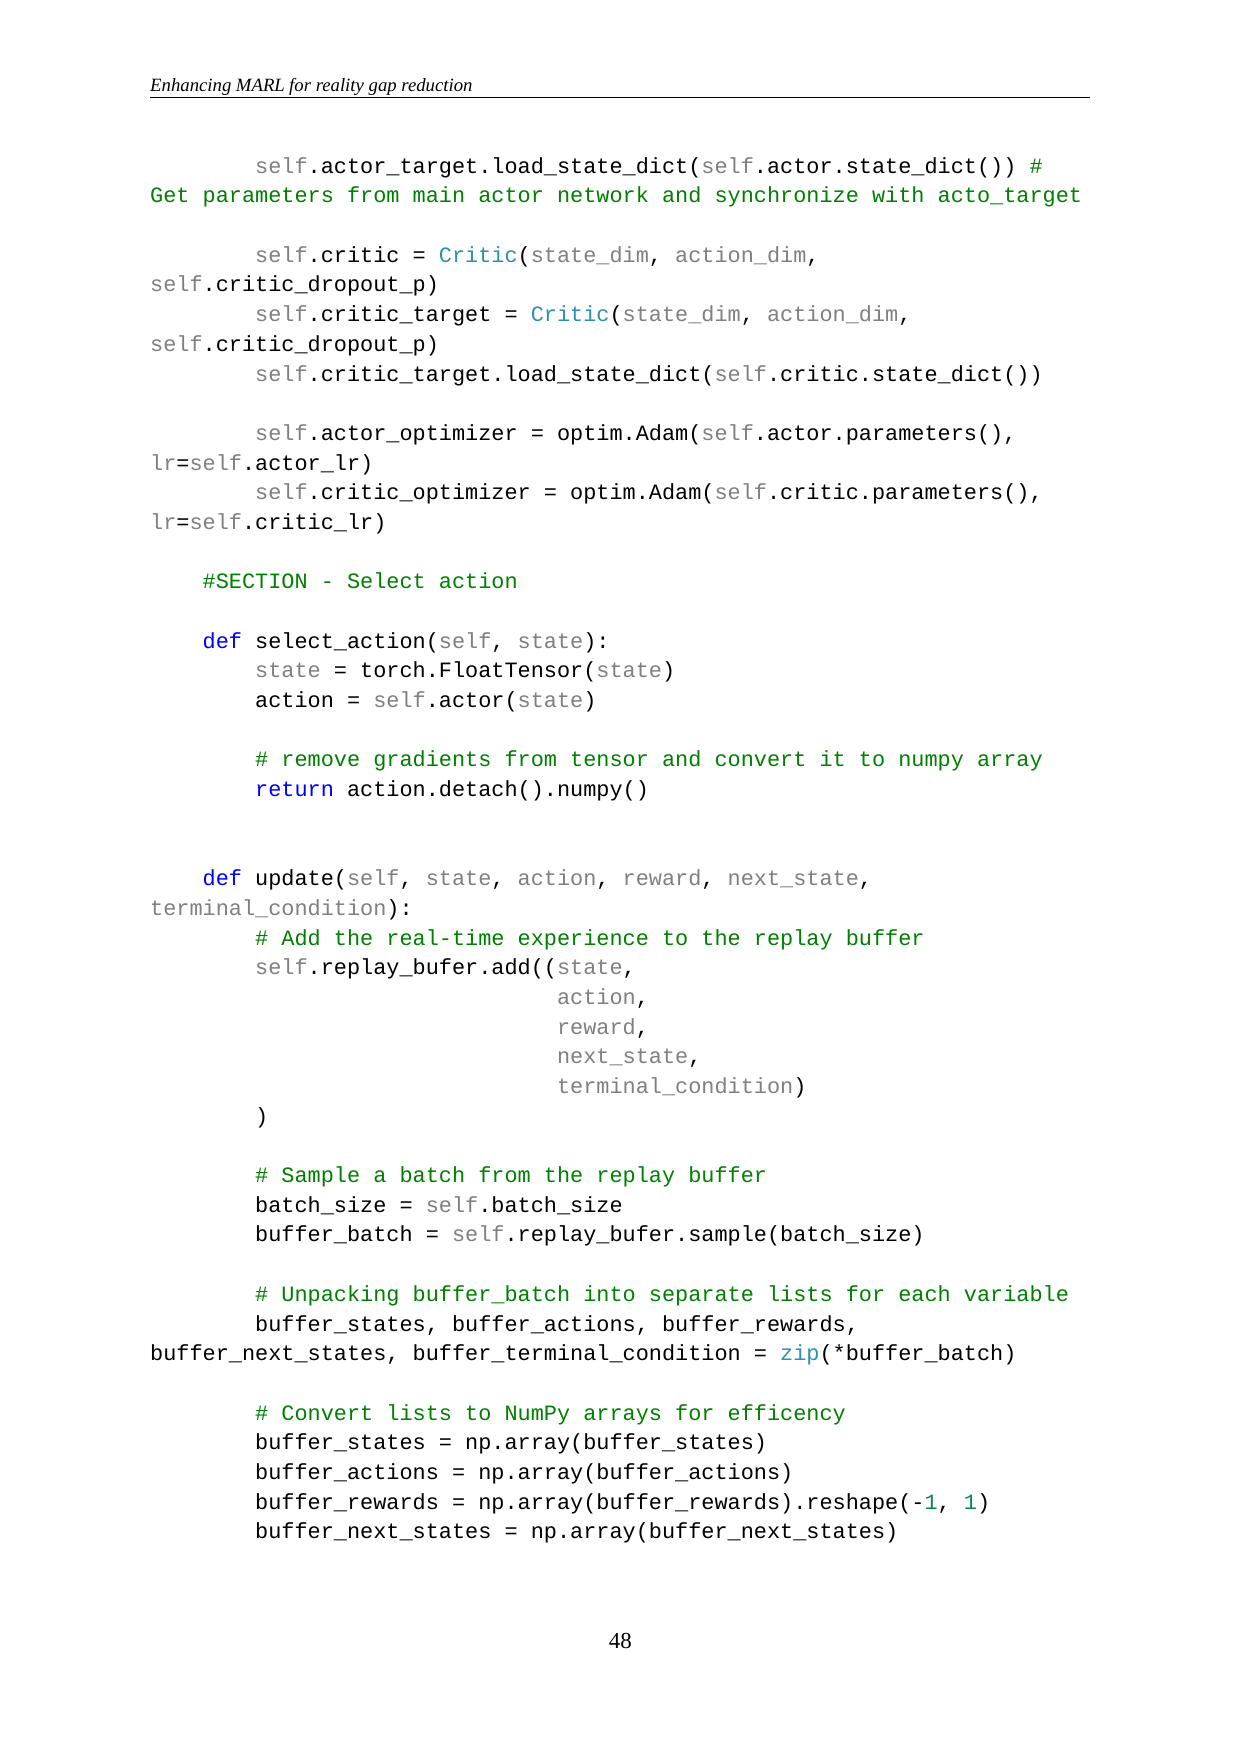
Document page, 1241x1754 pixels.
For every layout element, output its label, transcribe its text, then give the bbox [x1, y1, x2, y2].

text def select_action(self, state): [150, 625, 1090, 655]
text ) [150, 1100, 1090, 1130]
text # Sample a batch from the replay buffer [150, 1159, 1090, 1189]
text action, [150, 981, 1090, 1011]
text self.critic = Critic(state_dim, action_dim, self.critic_dropout_p) [150, 239, 1090, 298]
text self.critic_target = Critic(state_dim, action_dim, self.critic_dropout_p) [150, 298, 1090, 358]
text buffer_next_states = np.array(buffer_next_states) [150, 1516, 1090, 1545]
text state = torch.FloatTensor(state) [150, 655, 1090, 684]
text reward, [150, 1011, 1090, 1041]
text batch_size = self.batch_size [150, 1189, 1090, 1219]
text return action.detach().numpy() [150, 773, 1090, 803]
text self.replay_bufer.add((state, [150, 952, 1090, 981]
text self.actor_optimizer = optim.Adam(self.actor.parameters(), lr=self.actor_lr) [150, 417, 1090, 477]
text buffer_states, buffer_actions, buffer_rewards, buffer_next_states, buffer_terminal_condition = zip(*buffer_batch) [150, 1308, 1090, 1367]
text #SECTION - Select action [150, 566, 1090, 595]
text # Add the real-time experience to the replay buffer [150, 922, 1090, 952]
text # remove gradients from tensor and convert it to numpy array [150, 744, 1090, 773]
text buffer_states = np.array(buffer_states) [150, 1427, 1090, 1456]
text self.critic_target.load_state_dict(self.critic.state_dict()) [150, 358, 1090, 387]
text terminal_condition) [150, 1070, 1090, 1100]
text buffer_batch = self.replay_bufer.sample(batch_size) [150, 1219, 1090, 1248]
text buffer_rewards = np.array(buffer_rewards).reshape(-1, 1) [150, 1486, 1090, 1516]
text self.actor_target.load_state_dict(self.actor.state_dict()) # Get parameters from main actor network and synchronize with acto_target [150, 150, 1090, 209]
text self.critic_optimizer = optim.Adam(self.critic.parameters(), lr=self.critic_lr) [150, 477, 1090, 536]
text # Unpacking buffer_batch into separate lists for each variable [150, 1278, 1090, 1308]
text next_state, [150, 1041, 1090, 1070]
text action = self.actor(state) [150, 684, 1090, 714]
text buffer_actions = np.array(buffer_actions) [150, 1456, 1090, 1486]
text def update(self, state, action, reward, next_state, terminal_condition): [150, 862, 1090, 922]
text # Convert lists to NumPy arrays for efficency [150, 1397, 1090, 1427]
